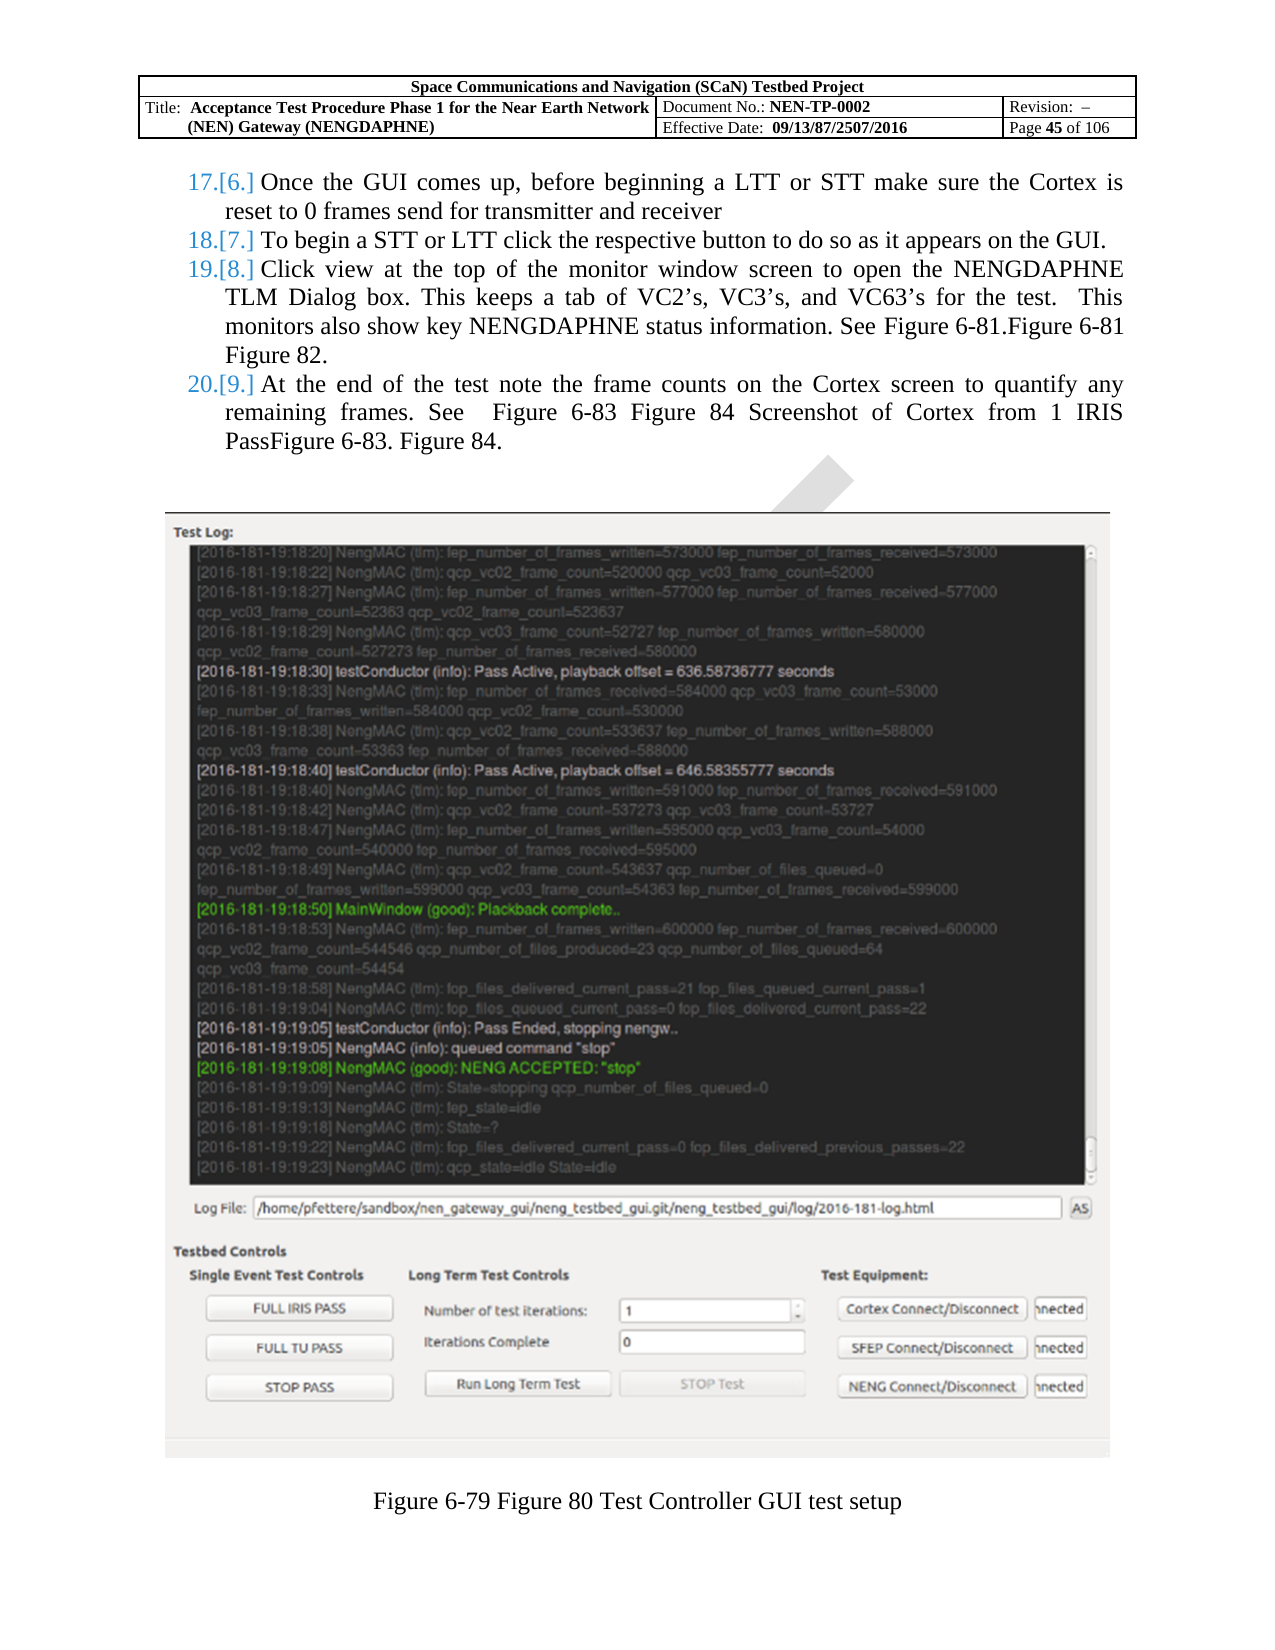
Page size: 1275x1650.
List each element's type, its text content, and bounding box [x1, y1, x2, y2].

list Once the GUI comes up, before beginning a LTT or STT make sure the Cortex is reset to 0 frames send for transmitter and receiver [187, 167, 1125, 225]
list Click view at the top of the monitor window screen to open the TLM Dialog box. This keeps a tab of VC2’s, VC3’s, and VC63’s for the test. This monitors also show key status information. See [187, 254, 1125, 369]
picture [165, 512, 1111, 1458]
list At the end of the test note the frame counts on the Cortex screen to quantify any remaining frames. See [187, 369, 1125, 455]
text 6Test Controller GUI test setup [150, 1486, 1125, 1515]
list To begin a STT or LTT click the respective button to do so as it appears on the GUI. [187, 225, 1125, 254]
